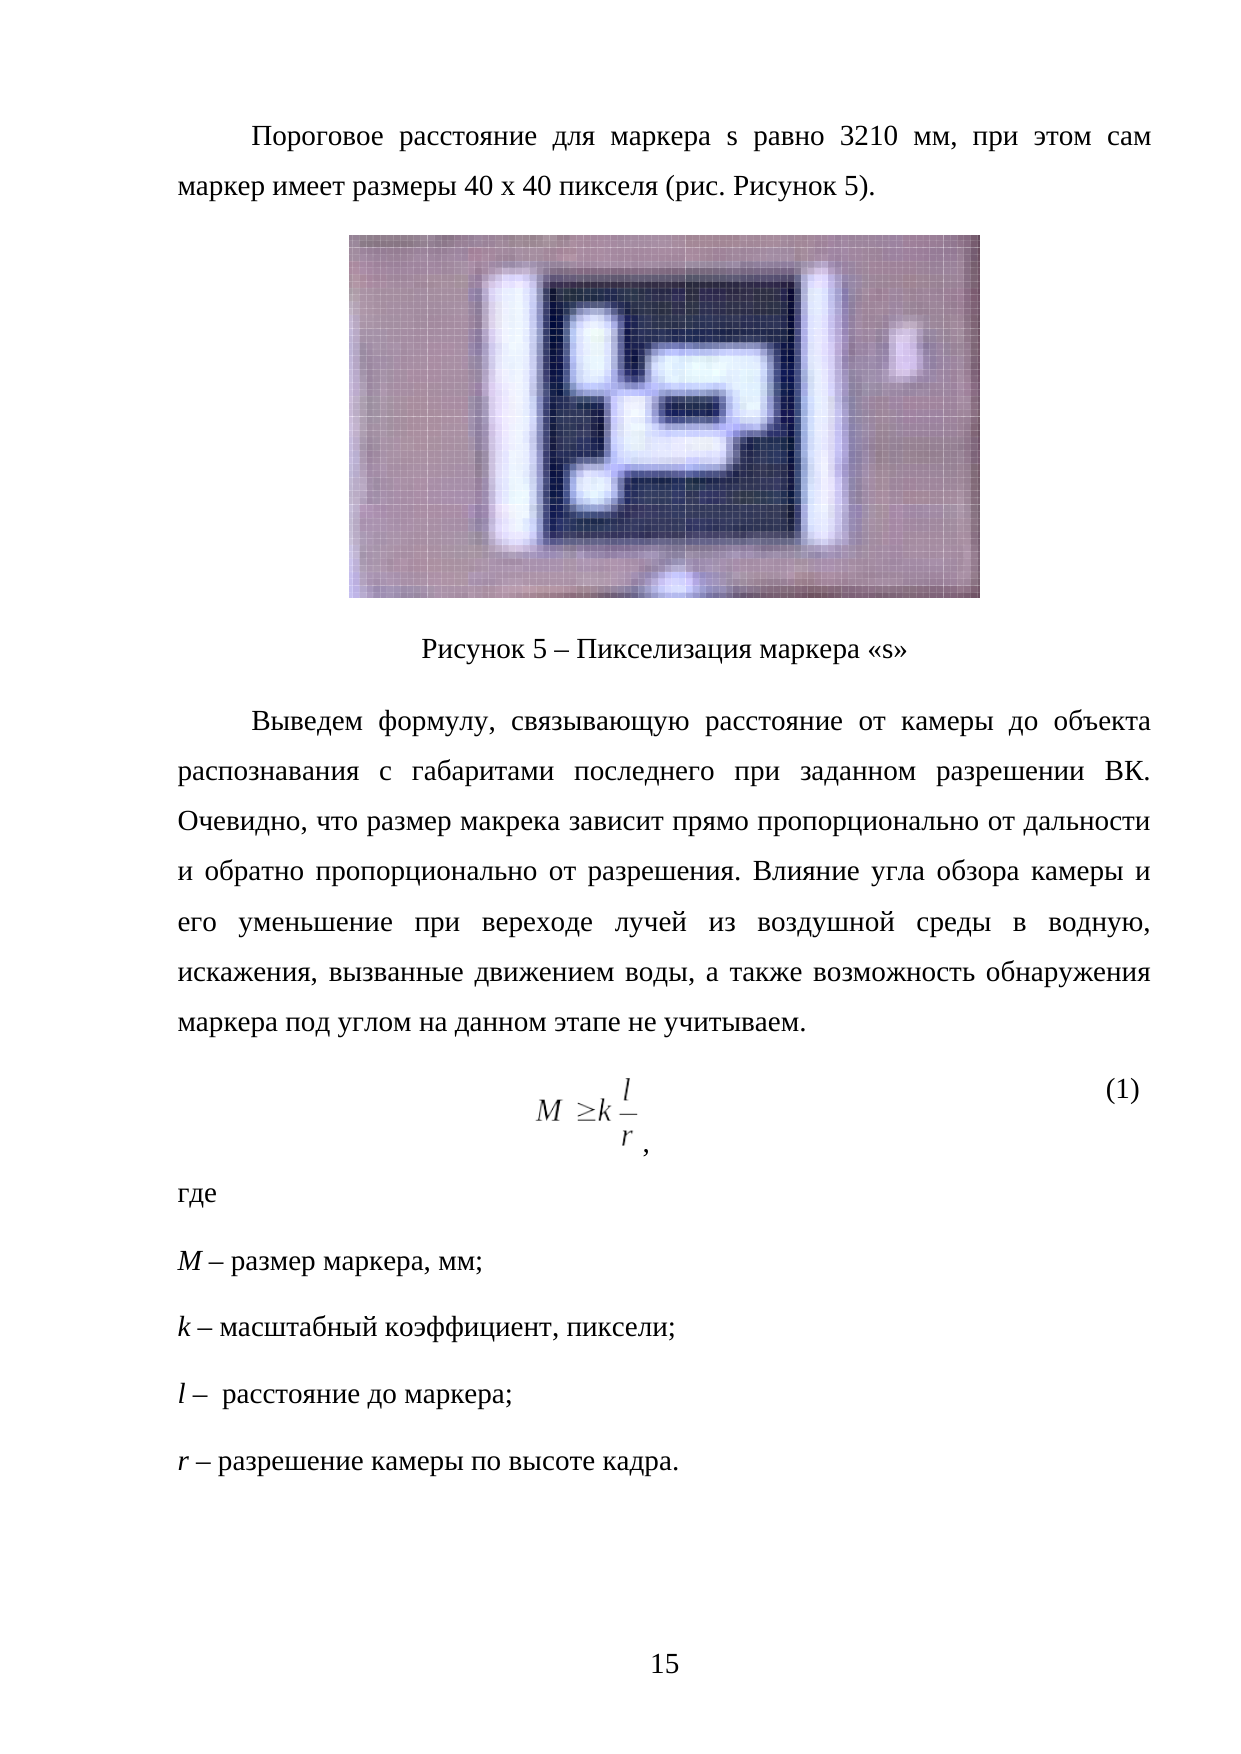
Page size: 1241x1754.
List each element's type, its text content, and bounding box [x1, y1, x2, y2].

table_header (1) [1004, 1071, 1151, 1176]
text M – размер маркера, мм; [177, 1243, 1152, 1276]
text l – расстояние до маркера; [177, 1377, 1152, 1410]
text где [177, 1176, 1152, 1209]
text Выведем формулу, связывающую расстояние от камеры до объекта распознавания с габаритами последнего при заданном разрешении ВК. Очевидно, что размер макрека зависит прямо пропорционально от дальности и обратно пропорционально от разрешения. Влияние угла обзора камеры и его уменьшение при вереходе лучей из воздушной среды в водную, искажения, вызванные движением воды, а также возможность обнаружения маркера под углом на данном этапе не учитываем. [177, 703, 1152, 1038]
text Пороговое расстояние для маркера s равно 3210 мм, при этом сам маркер имеет размеры 40 х 40 пикселя (рис. Рисунок 5). [177, 118, 1152, 202]
text Рисунок 5 – Пикселизация маркера «s» [177, 631, 1152, 665]
text k – масштабный коэффициент, пиксели; [177, 1309, 1152, 1343]
text r – разрешение камеры по высоте кадра. [177, 1443, 1152, 1477]
table_header , [177, 1071, 1003, 1176]
picture [349, 235, 980, 598]
